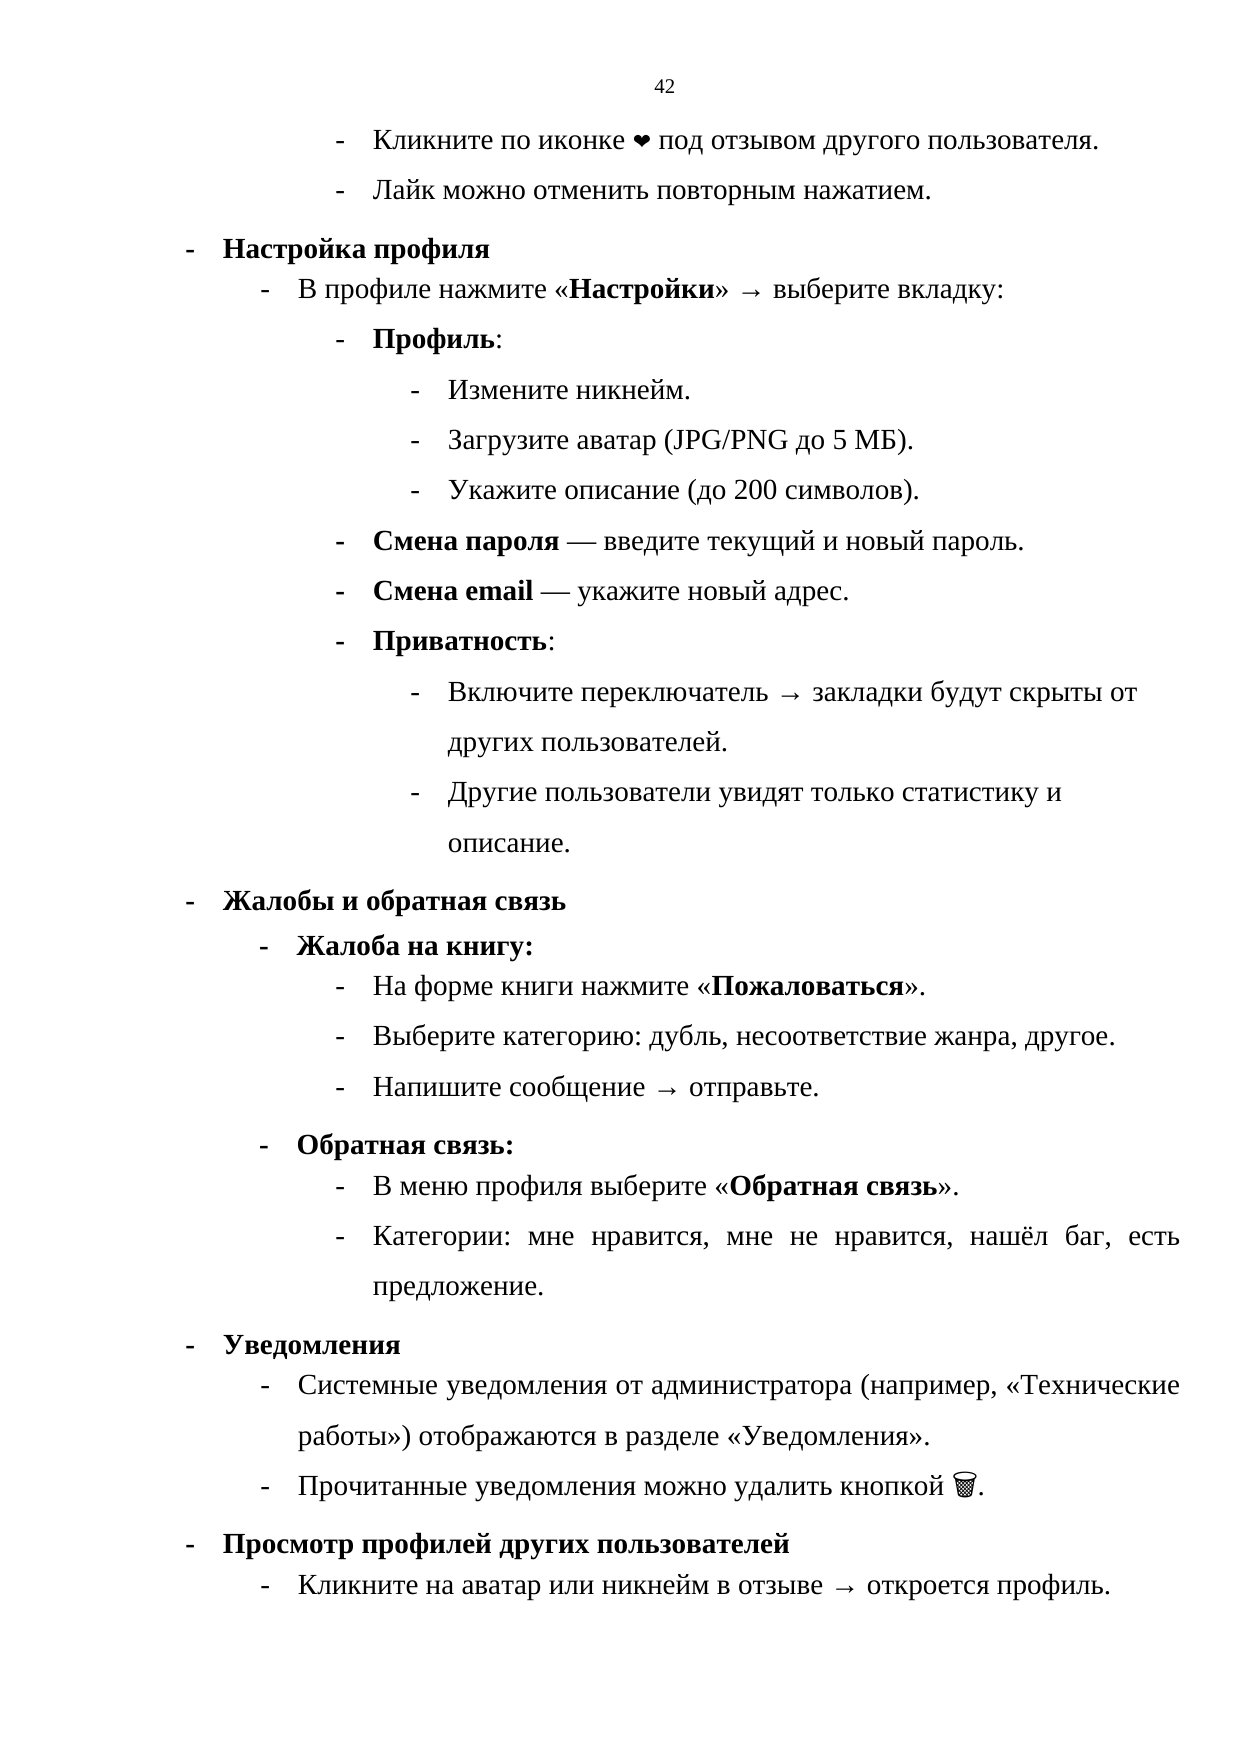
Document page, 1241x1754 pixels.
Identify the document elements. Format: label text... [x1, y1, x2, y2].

list Прочитанные уведомления можно удалить кнопкой 🗑️. [260, 1468, 1181, 1501]
list Напишите сообщение → отправьте. [335, 1069, 1181, 1102]
list Загрузите аватар (JPG/PNG до 5 МБ). [410, 422, 1181, 456]
list Профиль: [335, 322, 1181, 355]
list Укажите описание (до 200 символов). [410, 472, 1181, 506]
list Включите переключатель → закладки будут скрыты от других пользователей. [410, 674, 1181, 758]
list Другие пользователи увидят только статистику и описание. [410, 774, 1181, 858]
list Выберите категорию: дубль, несоответствие жанра, другое. [335, 1018, 1181, 1052]
subtitle Жалобы и обратная связь [185, 883, 1181, 917]
list Измените никнейм. [410, 372, 1181, 405]
list В меню профиля выберите «Обратная связь». [335, 1168, 1181, 1201]
list Кликните на аватар или никнейм в отзыве → откроется профиль. [260, 1567, 1181, 1600]
subtitle Жалоба на книгу: [259, 928, 1181, 961]
list Кликните по иконке ❤ под отзывом другого пользователя. [335, 122, 1181, 156]
list Смена email — укажите новый адрес. [335, 573, 1181, 607]
list Лайк можно отменить повторным нажатием. [335, 172, 1181, 206]
list Смена пароля — введите текущий и новый пароль. [335, 523, 1181, 556]
list В профиле нажмите «Настройки» → выберите вкладку: [260, 271, 1181, 305]
subtitle Уведомления [185, 1327, 1181, 1361]
subtitle Обратная связь: [259, 1127, 1181, 1161]
list Системные уведомления от администратора (например, «Технические работы») отображаются в разделе «Уведомления». [260, 1367, 1181, 1451]
list На форме книги нажмите «Пожаловаться». [335, 968, 1181, 1002]
list Приватность: [335, 623, 1181, 657]
list Категории: мне нравится, мне не нравится, нашёл баг, есть предложение. [335, 1218, 1181, 1302]
subtitle Просмотр профилей других пользователей [185, 1527, 1181, 1560]
subtitle Настройка профиля [185, 231, 1181, 264]
